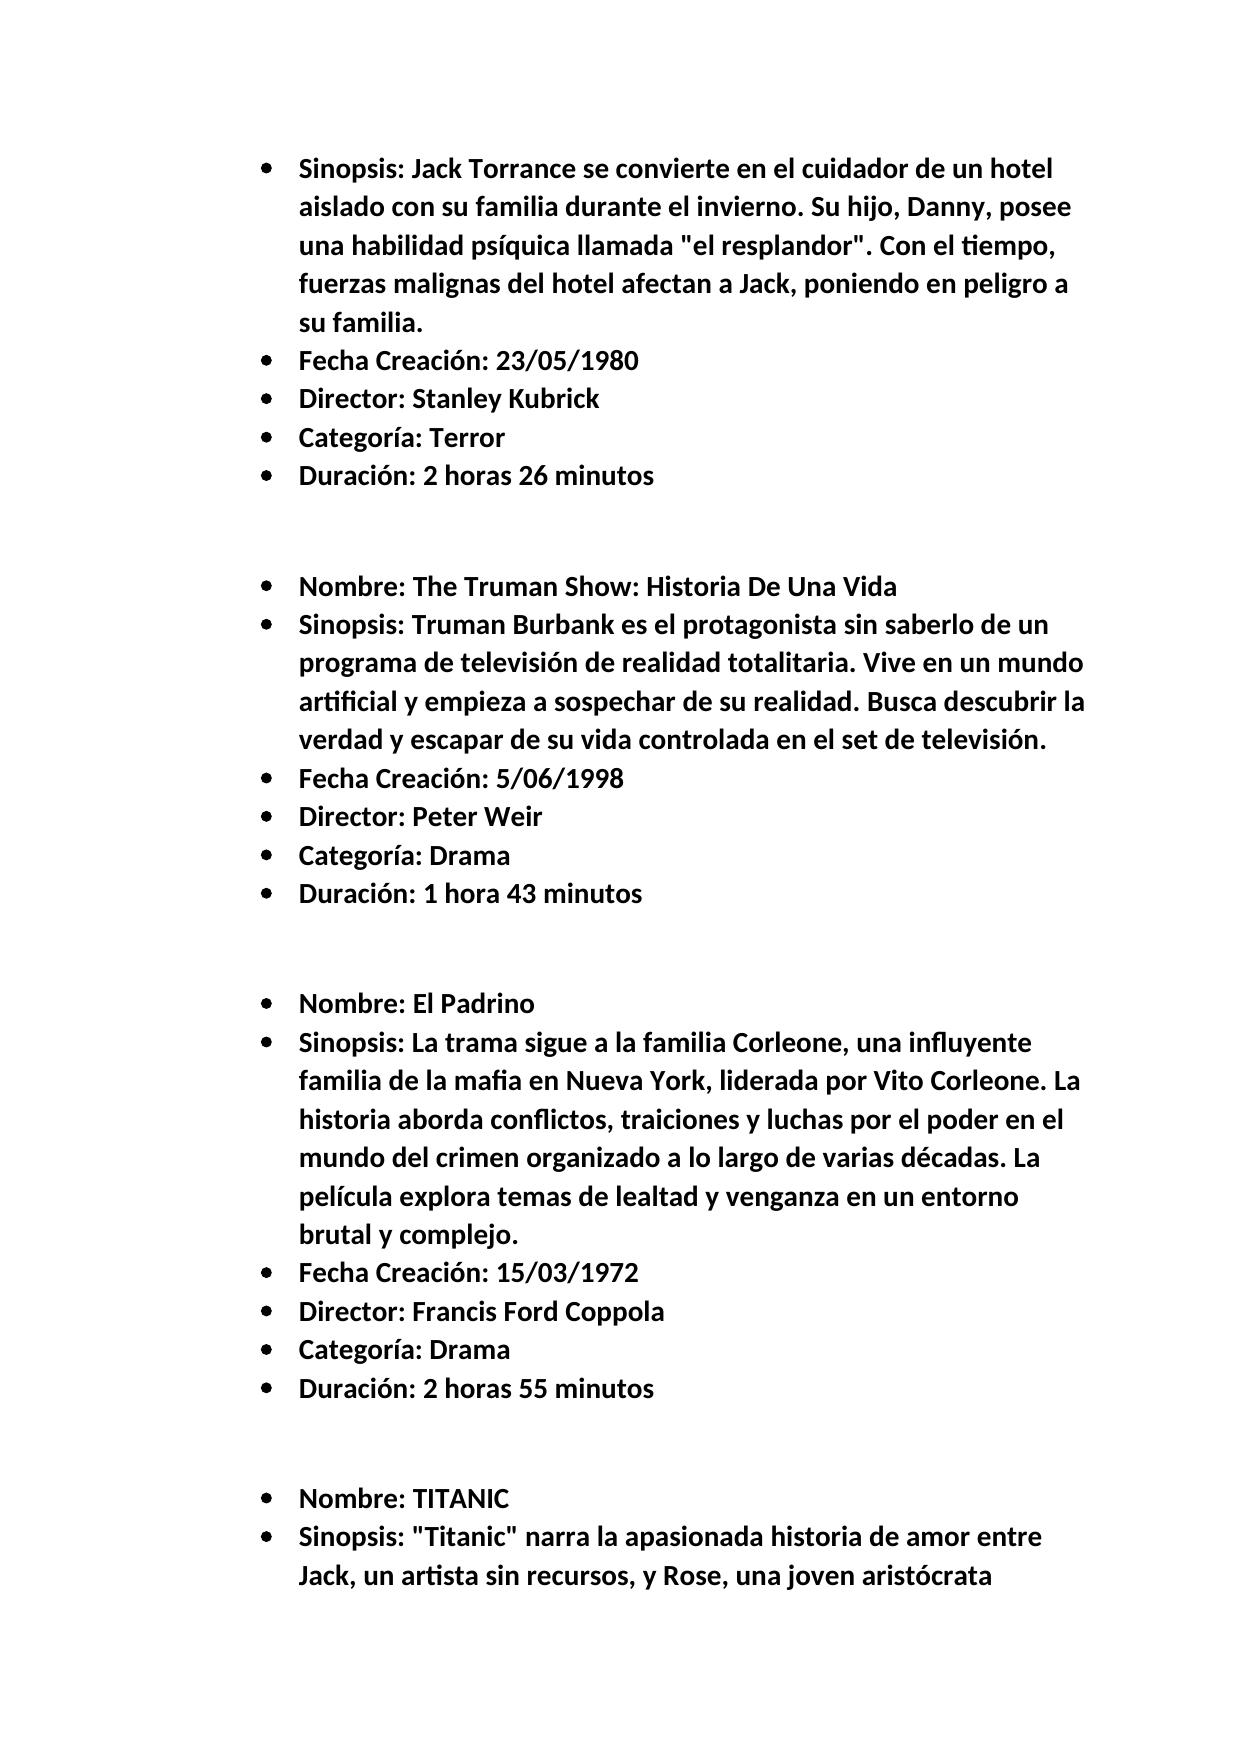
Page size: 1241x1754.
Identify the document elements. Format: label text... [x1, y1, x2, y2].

list Duración: 1 hora 43 minutos [261, 875, 1090, 911]
list Sinopsis: Jack Torrance se convierte en el cuidador de un hotel aislado con su familia durante el invierno. Su hijo, Danny, posee una habilidad psíquica llamada "el resplandor". Con el tiempo, fuerzas malignas del hotel afectan a Jack, poniendo en peligro a su familia. [261, 150, 1090, 339]
list Director: Francis Ford Coppola [261, 1293, 1090, 1328]
list Director: Peter Weir [261, 798, 1090, 834]
list Nombre: TITANIC [261, 1480, 1090, 1516]
list Duración: 2 horas 26 minutos [261, 457, 1090, 493]
list Nombre: The Truman Show: Historia De Una Vida [261, 568, 1090, 603]
list Duración: 2 horas 55 minutos [261, 1370, 1090, 1405]
list Categoría: Terror [261, 419, 1090, 455]
list Fecha Creación: 23/05/1980 [261, 342, 1090, 378]
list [261, 1518, 1090, 1592]
list Categoría: Drama [261, 1331, 1090, 1367]
list Sinopsis: La trama sigue a la familia Corleone, una influyente familia de la mafia en Nueva York, liderada por Vito Corleone. La historia aborda conflictos, traiciones y luchas por el poder en el mundo del crimen organizado a lo largo de varias décadas. La película explora temas de lealtad y venganza en un entorno brutal y complejo. [261, 1024, 1090, 1252]
list Sinopsis: Truman Burbank es el protagonista sin saberlo de un programa de televisión de realidad totalitaria. Vive en un mundo artificial y empieza a sospechar de su realidad. Busca descubrir la verdad y escapar de su vida controlada en el set de televisión. [261, 606, 1090, 757]
list Director: Stanley Kubrick [261, 381, 1090, 416]
list Fecha Creación: 5/06/1998 [261, 760, 1090, 796]
list Categoría: Drama [261, 837, 1090, 872]
list Nombre: El Padrino [261, 985, 1090, 1021]
list Fecha Creación: 15/03/1972 [261, 1254, 1090, 1290]
